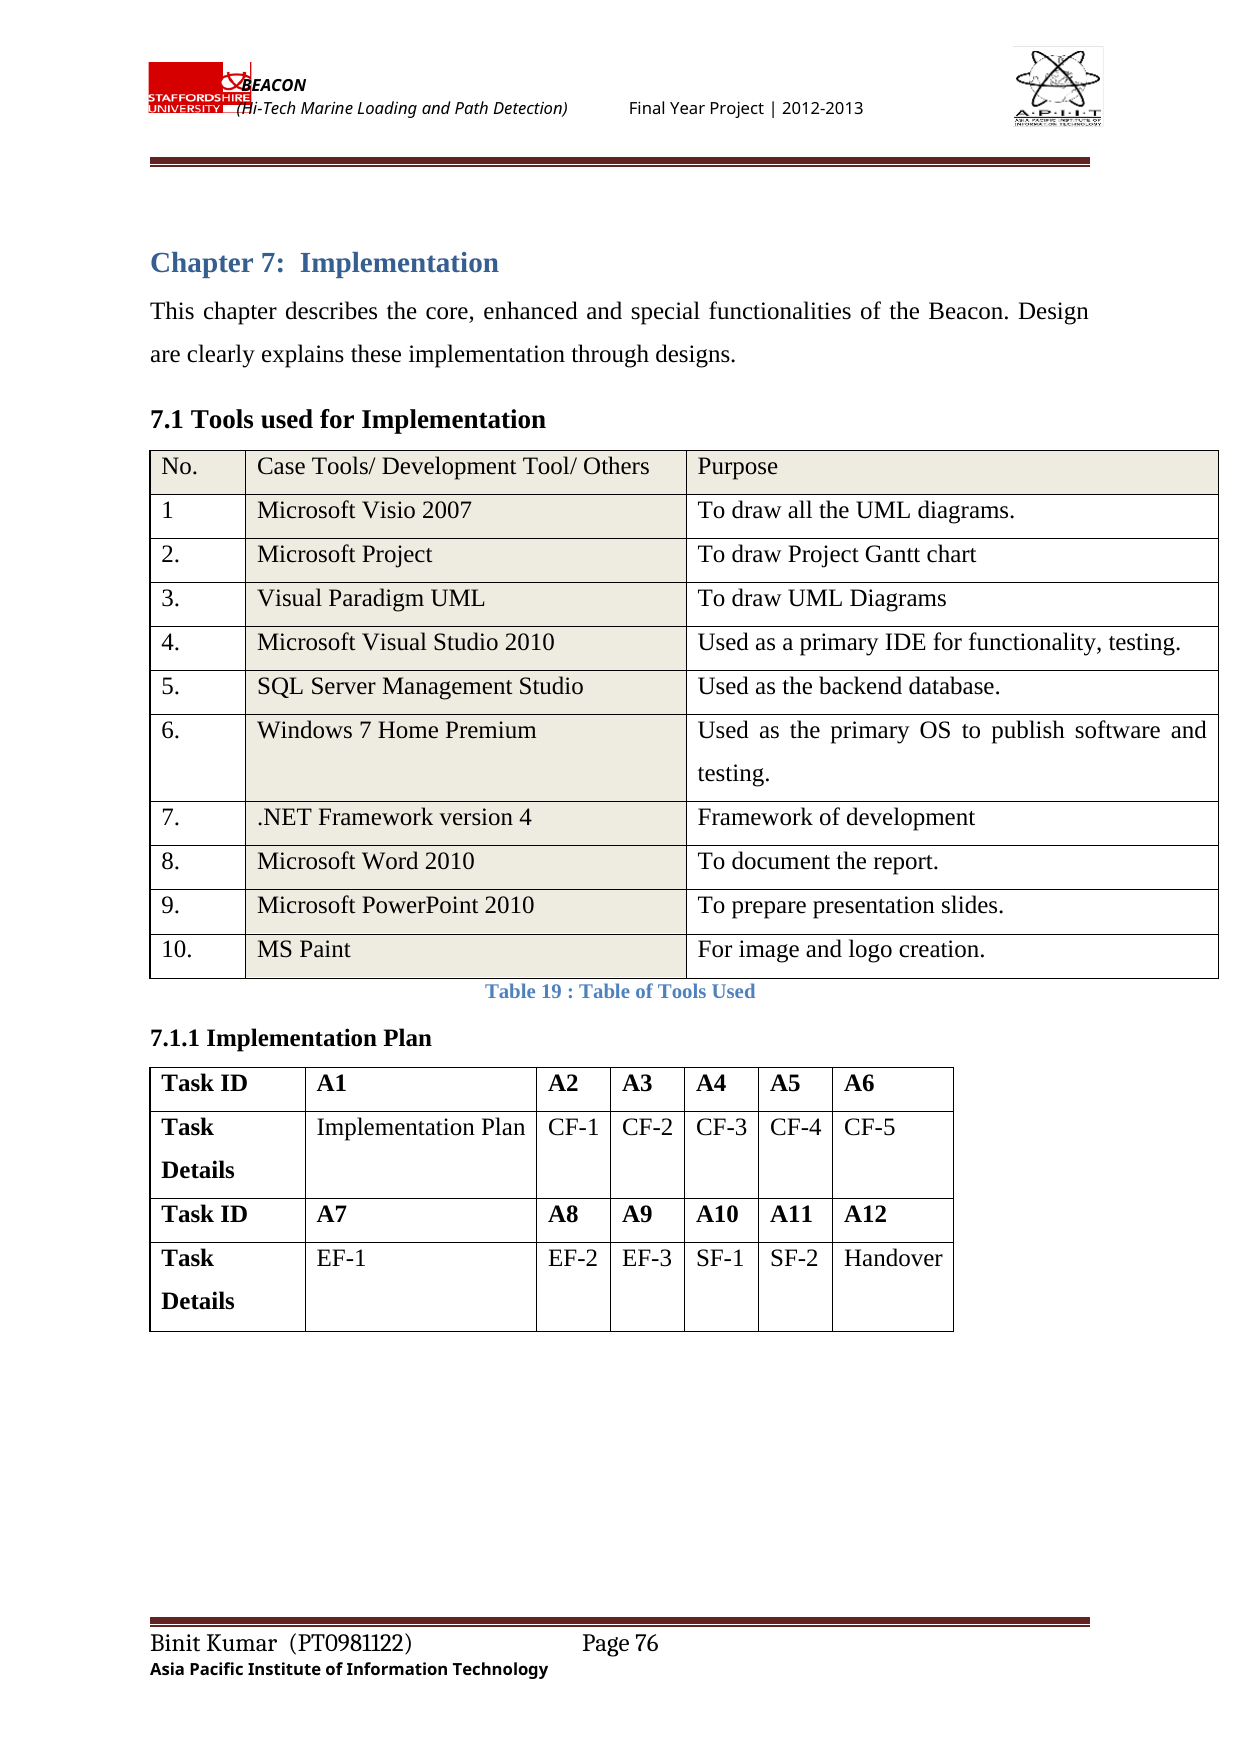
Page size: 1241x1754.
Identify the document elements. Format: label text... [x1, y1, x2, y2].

table_cell Microsoft Word 2010 [246, 846, 686, 889]
table_cell To prepare presentation slides. [687, 890, 1218, 933]
table_cell 1 [151, 495, 245, 538]
table_cell Microsoft Project [246, 539, 686, 582]
table_cell A12 [833, 1199, 953, 1242]
table_cell SF-2 [759, 1243, 832, 1331]
table_cell Used as the backend database. [687, 671, 1218, 714]
subtitle 7.1 Tools used for Implementation [150, 403, 1090, 434]
table_cell EF-1 [306, 1243, 536, 1331]
table_header A1 [306, 1068, 536, 1111]
table_header A5 [759, 1068, 832, 1111]
table_cell Microsoft Visio 2007 [246, 495, 686, 538]
subtitle Chapter 7: Implementation [150, 246, 1090, 279]
table_header A3 [611, 1068, 684, 1111]
table_cell Implementation Plan [306, 1112, 536, 1198]
table_cell EF-2 [537, 1243, 610, 1331]
table_cell For image and logo creation. [687, 935, 1218, 977]
table_cell Microsoft Visual Studio 2010 [246, 627, 686, 670]
table_header No. [151, 451, 245, 494]
table_header Purpose [687, 451, 1218, 494]
table_cell MS Paint [246, 935, 686, 977]
table_header Case Tools/ Development Tool/ Others [246, 451, 686, 494]
table_cell A8 [537, 1199, 610, 1242]
table_cell 2. [151, 539, 245, 582]
table_cell Handover [833, 1243, 953, 1331]
picture [148, 62, 252, 113]
table_cell A11 [759, 1199, 832, 1242]
table_cell 4. [151, 627, 245, 670]
table_cell .NET Framework version 4 [246, 802, 686, 845]
table_cell EF-3 [611, 1243, 684, 1331]
table_cell CF-1 [537, 1112, 610, 1198]
table_cell Task Details [151, 1243, 305, 1331]
table_cell Visual Paradigm UML [246, 583, 686, 626]
table_cell 9. [151, 890, 245, 933]
table_cell A9 [611, 1199, 684, 1242]
table_cell Used as a primary IDE for functionality, testing. [687, 627, 1218, 670]
subtitle 7.1.1 Implementation Plan [150, 1023, 1090, 1052]
table_cell Used as the primary OS to publish software and testing. [687, 715, 1218, 801]
table_cell 5. [151, 671, 245, 714]
table_cell CF-5 [833, 1112, 953, 1198]
table_cell To draw Project Gantt chart [687, 539, 1218, 582]
table_cell Task Details [151, 1112, 305, 1198]
table_cell 6. [151, 715, 245, 801]
table_cell To draw all the UML diagrams. [687, 495, 1218, 538]
table_cell CF-2 [611, 1112, 684, 1198]
picture [1012, 46, 1104, 127]
table_cell 10. [151, 935, 245, 977]
table_cell 7. [151, 802, 245, 845]
table_cell Task ID [151, 1199, 305, 1242]
table_cell A7 [306, 1199, 536, 1242]
table_cell CF-3 [685, 1112, 758, 1198]
table_cell 3. [151, 583, 245, 626]
table_header A4 [685, 1068, 758, 1111]
table_cell Microsoft PowerPoint 2010 [246, 890, 686, 933]
text This chapter describes the core, enhanced and special functionalities of the Beacon. Design are clearly explains these implementation through designs. [150, 296, 1090, 368]
table_cell Framework of development [687, 802, 1218, 845]
table_header A6 [833, 1068, 953, 1111]
table_cell 8. [151, 846, 245, 889]
table_cell CF-4 [759, 1112, 832, 1198]
table_cell Windows 7 Home Premium [246, 715, 686, 801]
table_cell To document the report. [687, 846, 1218, 889]
table_header Task ID [151, 1068, 305, 1111]
table_cell To draw UML Diagrams [687, 583, 1218, 626]
table_header A2 [537, 1068, 610, 1111]
table_cell SQL Server Management Studio [246, 671, 686, 714]
table_cell SF-1 [685, 1243, 758, 1331]
table_cell A10 [685, 1199, 758, 1242]
